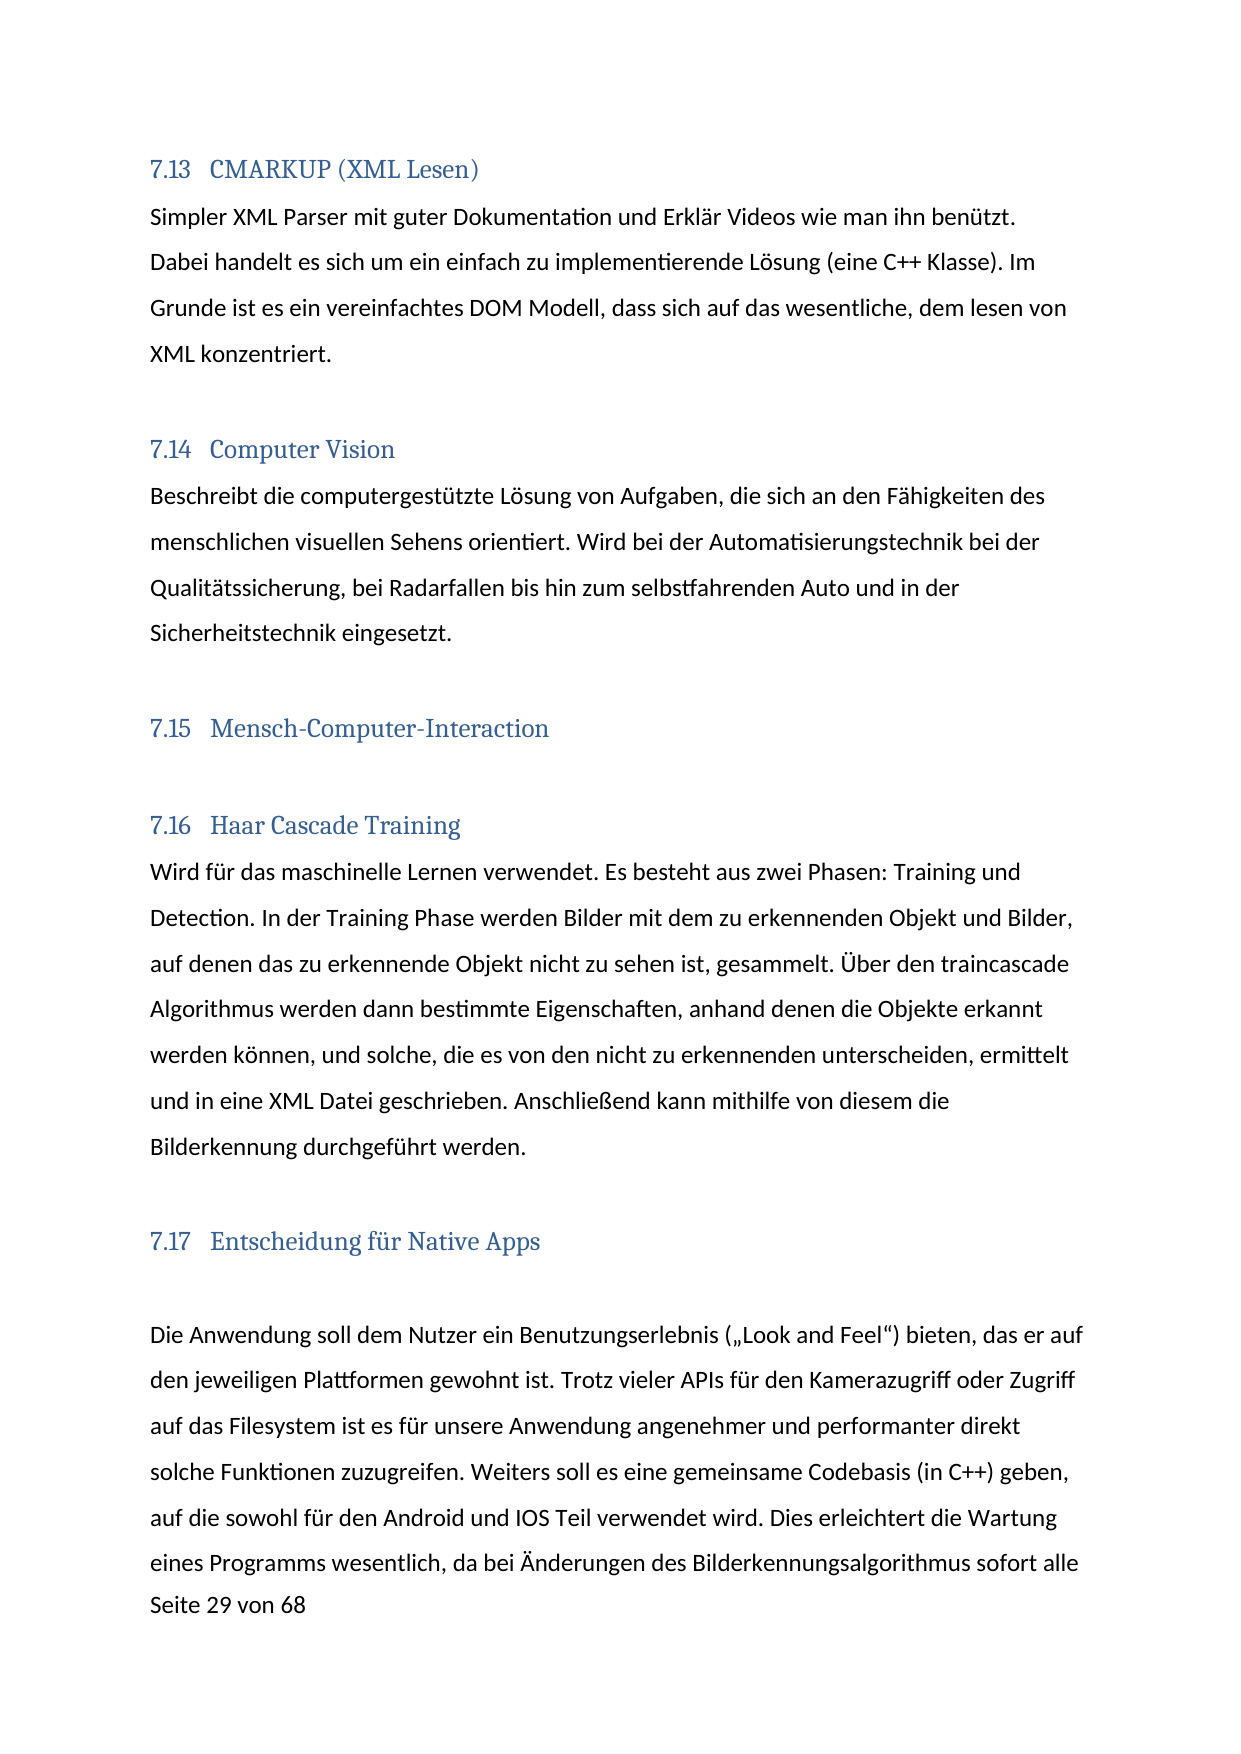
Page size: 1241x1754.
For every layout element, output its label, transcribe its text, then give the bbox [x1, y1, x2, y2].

subtitle Entscheidung für Native Apps [150, 1226, 1090, 1257]
subtitle Computer Vision [150, 434, 1090, 465]
subtitle CMARKUP (XML Lesen) [150, 154, 1090, 185]
text Wird für das maschinelle Lernen verwendet. Es besteht aus zwei Phasen: Training und Detection. In der Training Phase werden Bilder mit dem zu erkennenden Objekt und Bilder, auf denen das zu erkennende Objekt nicht zu sehen ist, gesammelt. Über den traincascade Algorithmus werden dann bestimmte Eigenschaften, anhand denen die Objekte erkannt werden können, und solche, die es von den nicht zu erkennenden unterscheiden, ermittelt und in eine XML Datei geschrieben. Anschließend kann mithilfe von diesem die Bilderkennung durchgeführt werden. [150, 856, 1090, 1161]
text Dabei handelt es sich um ein einfach zu implementierende Lösung (eine C++ Klasse). Im Grunde ist es ein vereinfachtes DOM Modell, dass sich auf das wesentliche, dem lesen von XML konzentriert. [150, 247, 1090, 368]
subtitle Mensch-Computer-Interaction [150, 713, 1090, 744]
text Beschreibt die computergestützte Lösung von Aufgaben, die sich an den Fähigkeiten des menschlichen visuellen Sehens orientiert. Wird bei der Automatisierungstechnik bei der Qualitätssicherung, bei Radarfallen bis hin zum selbstfahrenden Auto und in der Sicherheitstechnik eingesetzt. [150, 480, 1090, 648]
text Simpler XML Parser mit guter Dokumentation und Erklär Videos wie man ihn benützt. [150, 201, 1090, 231]
subtitle Haar Cascade Training [150, 810, 1090, 841]
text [150, 1319, 1090, 1578]
